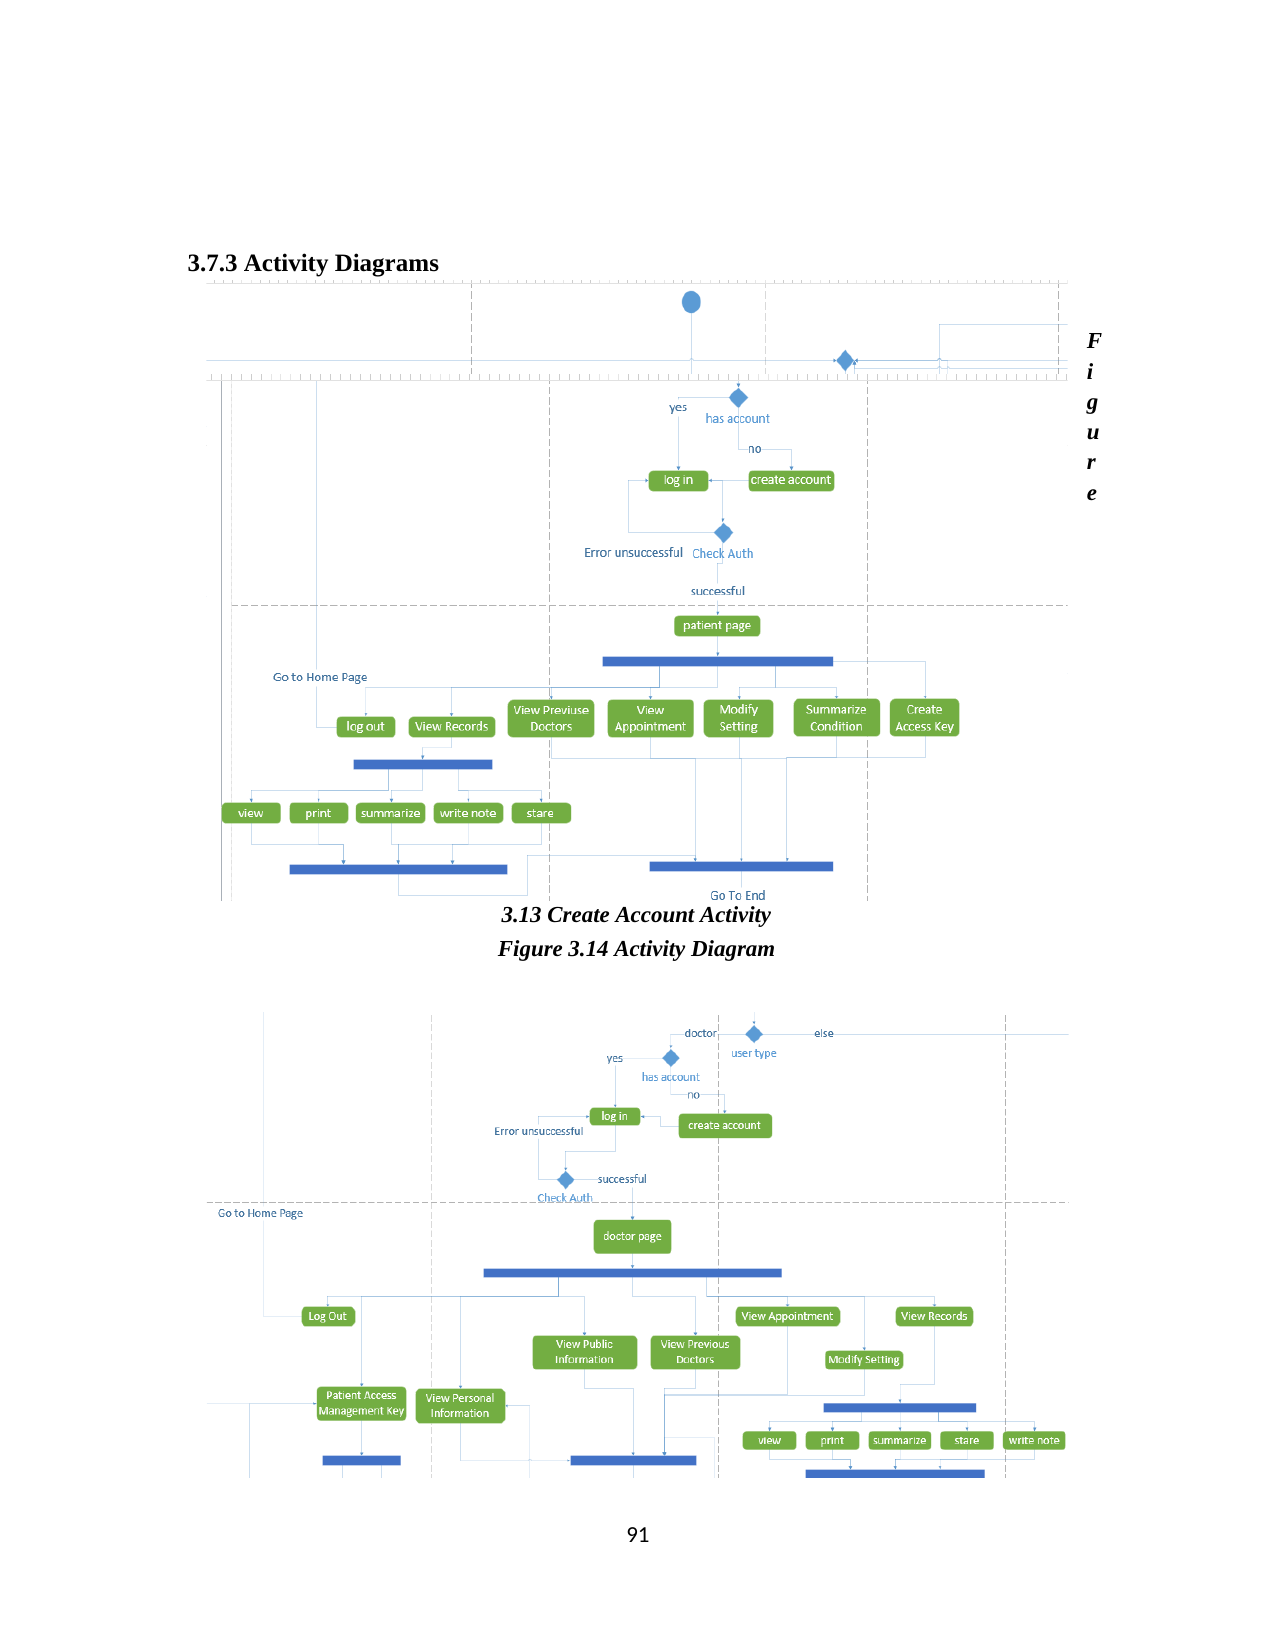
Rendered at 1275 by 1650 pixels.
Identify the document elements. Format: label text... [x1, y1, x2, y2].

subtitle 3.7.3 Activity Diagrams [187, 248, 1087, 276]
subtitle Figure 3.14 Activity Diagram [187, 935, 1087, 961]
picture [206, 280, 1068, 901]
picture [206, 1012, 1069, 1478]
